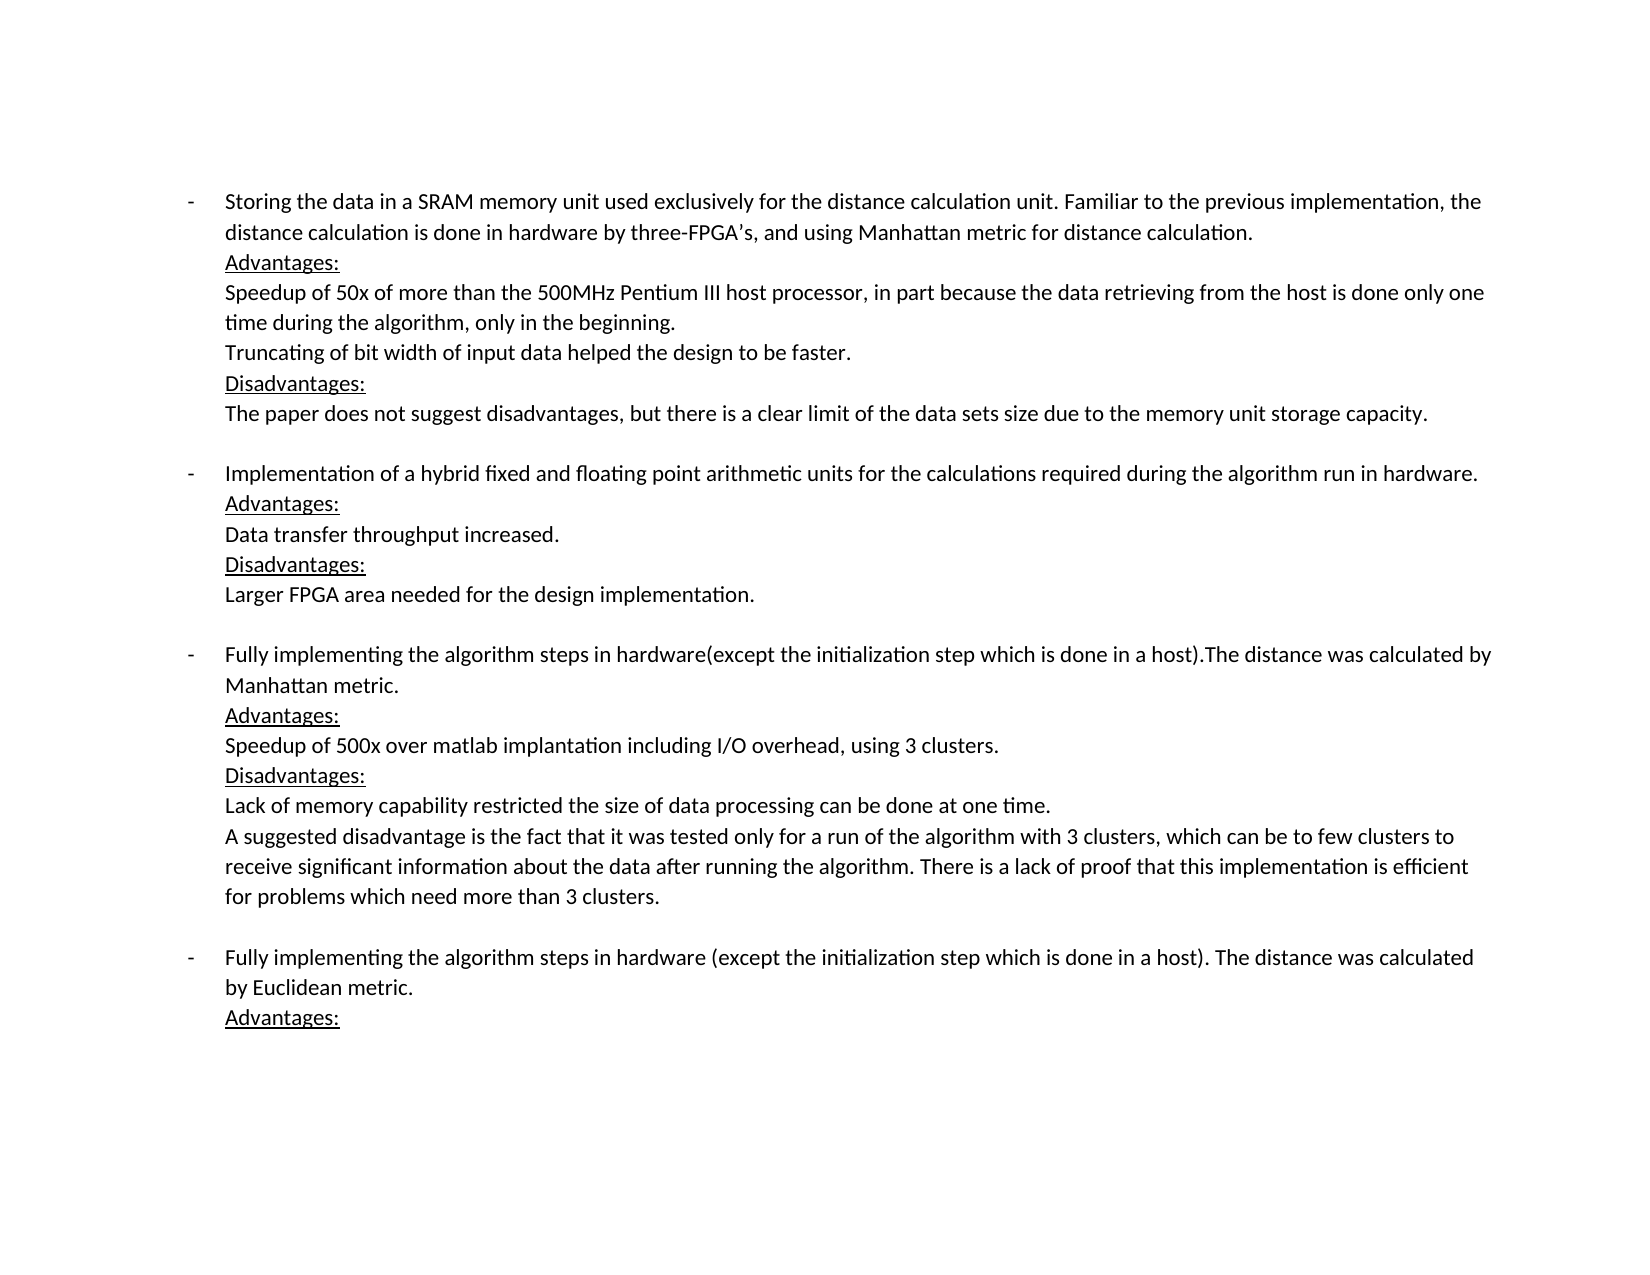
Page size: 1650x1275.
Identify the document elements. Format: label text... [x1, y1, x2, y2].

list Implementation of a hybrid fixed and floating point arithmetic units for the calculations required during the algorithm run in hardware. [187, 459, 1500, 487]
list Disadvantages: [225, 761, 1500, 789]
list A suggested disadvantage is the fact that it was tested only for a run of the algorithm with 3 clusters, which can be to few clusters to receive significant information about the data after running the algorithm. There is a lack of proof that this implementation is efficient for problems which need more than 3 clusters. [225, 822, 1500, 910]
list Truncating of bit width of input data helped the design to be faster. [225, 338, 1500, 367]
list The paper does not suggest disadvantages, but there is a clear limit of the data sets size due to the memory unit storage capacity. [225, 399, 1500, 427]
list Data transfer throughput increased. [225, 520, 1500, 548]
list Lack of memory capability restricted the size of data processing can be done at one time. [225, 792, 1500, 820]
list Speedup of 500x over matlab implantation including I/O overhead, using 3 clusters. [225, 731, 1500, 759]
list Disadvantages: [225, 369, 1500, 397]
list Disadvantages: [225, 550, 1500, 578]
list Storing the data in a SRAM memory unit used exclusively for the distance calculation unit. Familiar to the previous implementation, the distance calculation is done in hardware by three-FPGA’s, and using Manhattan metric for distance calculation. [187, 187, 1500, 246]
list Larger FPGA area needed for the design implementation. [225, 580, 1500, 608]
list Fully implementing the algorithm steps in hardware(except the initialization step which is done in a host).The distance was calculated by Manhattan metric. [187, 641, 1500, 699]
list Advantages: [225, 1003, 1500, 1031]
list Advantages: [225, 701, 1500, 729]
list Fully implementing the algorithm steps in hardware (except the initialization step which is done in a host). The distance was calculated by Euclidean metric. [187, 943, 1500, 1001]
list Advantages: [225, 489, 1500, 518]
list Advantages: [225, 248, 1500, 276]
list Speedup of 50x of more than the 500MHz Pentium III host processor, in part because the data retrieving from the host is done only one time during the algorithm, only in the beginning. [225, 278, 1500, 336]
